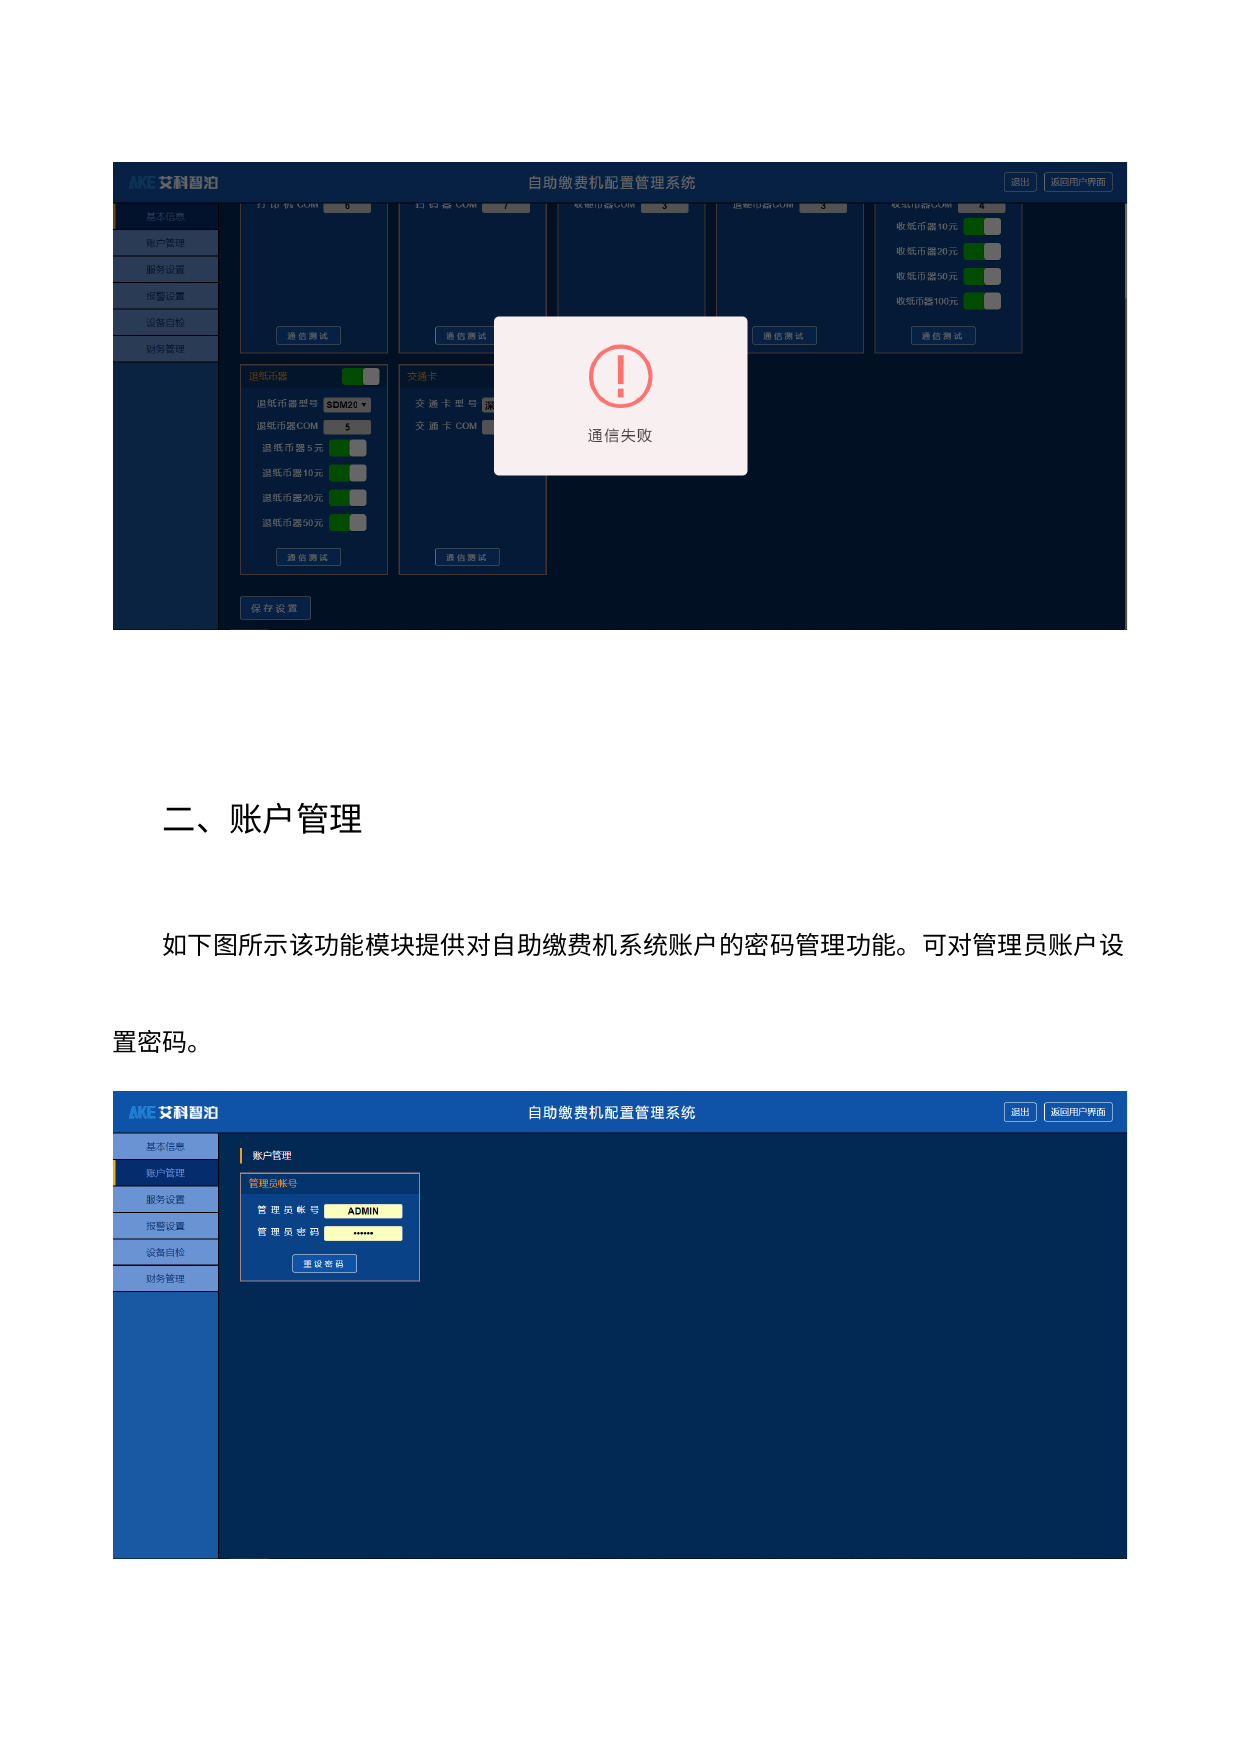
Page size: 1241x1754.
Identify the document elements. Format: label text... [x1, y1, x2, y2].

picture [113, 162, 1128, 630]
picture [113, 1091, 1128, 1559]
text 如下图所示该功能模块提供对自助缴费机系统账户的密码管理功能。可对管理员账户设置密码。 [112, 911, 1128, 1073]
subtitle 二、账户管理 [112, 784, 1128, 849]
